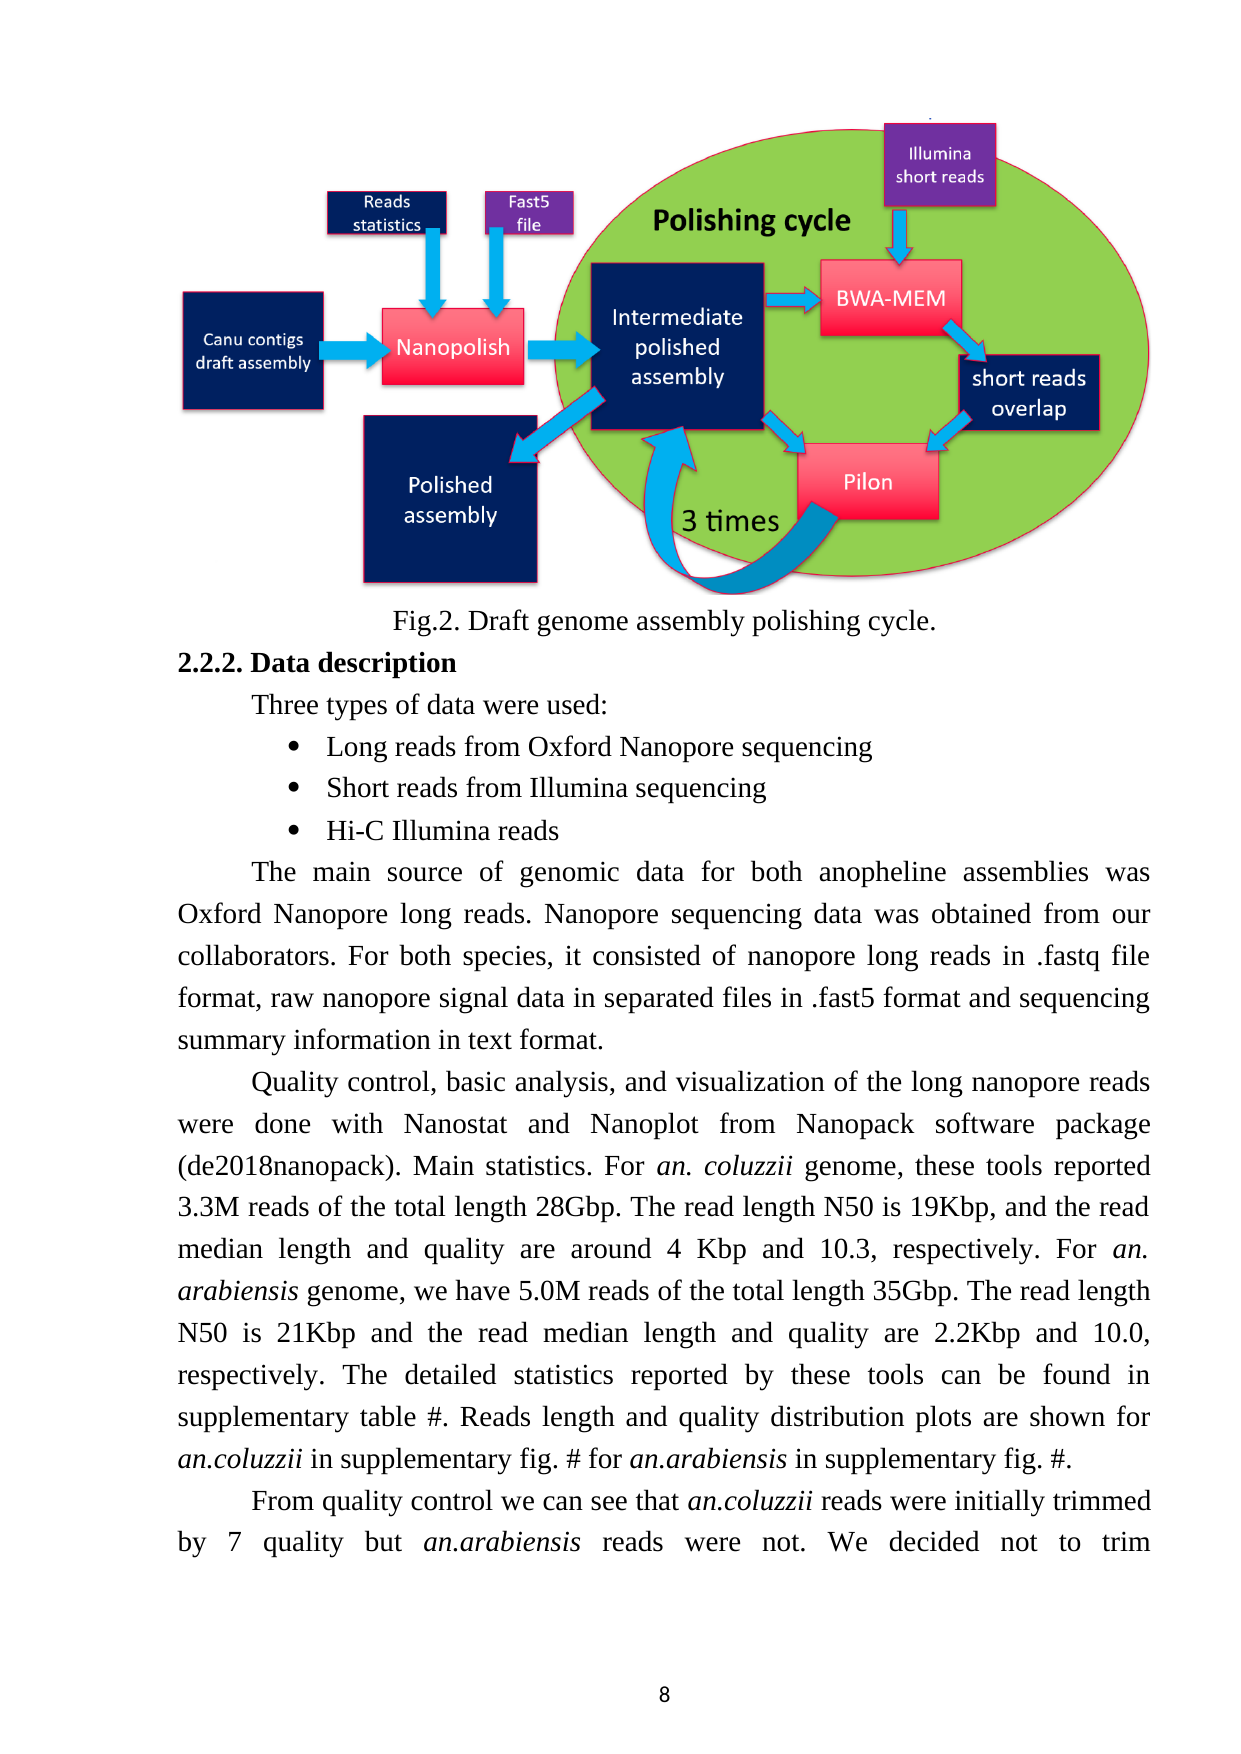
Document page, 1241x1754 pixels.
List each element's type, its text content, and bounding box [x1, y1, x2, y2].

text Quality control, basic analysis, and visualization of the long nanopore reads were done with Nanostat and Nanoplot from Nanopack software package (de2018nanopack). Main statistics. For an. coluzzii genome, these tools reported 3.3M reads of the total length 28Gbp. The read length N50 is 19Kbp, and the read median length and quality are around 4 Kbp and 10.3, respectively. For an. arabiensis genome, we have 5.0M reads of the total length 35Gbp. The read length N50 is 21Kbp and the read median length and quality are 2.2Kbp and 10.0, respectively. The detailed statistics reported by these tools can be found in supplementary table #. Reads length and quality distribution plots are shown for an.coluzzii in supplementary fig. # for an.arabiensis in supplementary fig. #. [177, 1064, 1152, 1474]
list Long reads from Oxford Nanopore sequencing [288, 729, 1152, 762]
list Short reads from Illumina sequencing [288, 771, 1152, 804]
text The main source of genomic data for both anopheline assemblies was Oxford Nanopore long reads. Nanopore sequencing data was obtained from our collaborators. For both species, it consisted of nanopore long reads in .fastq file format, raw nanopore signal data in separated files in .fast5 format and sequencing summary information in text format. [177, 854, 1152, 1056]
text Data description [177, 645, 1152, 678]
list Hi-C Illumina reads [288, 813, 1152, 846]
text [177, 1483, 1152, 1558]
text Three types of data were used: [177, 687, 1152, 720]
picture [177, 118, 1152, 595]
text Draft genome assembly polishing cycle. [177, 603, 1152, 637]
